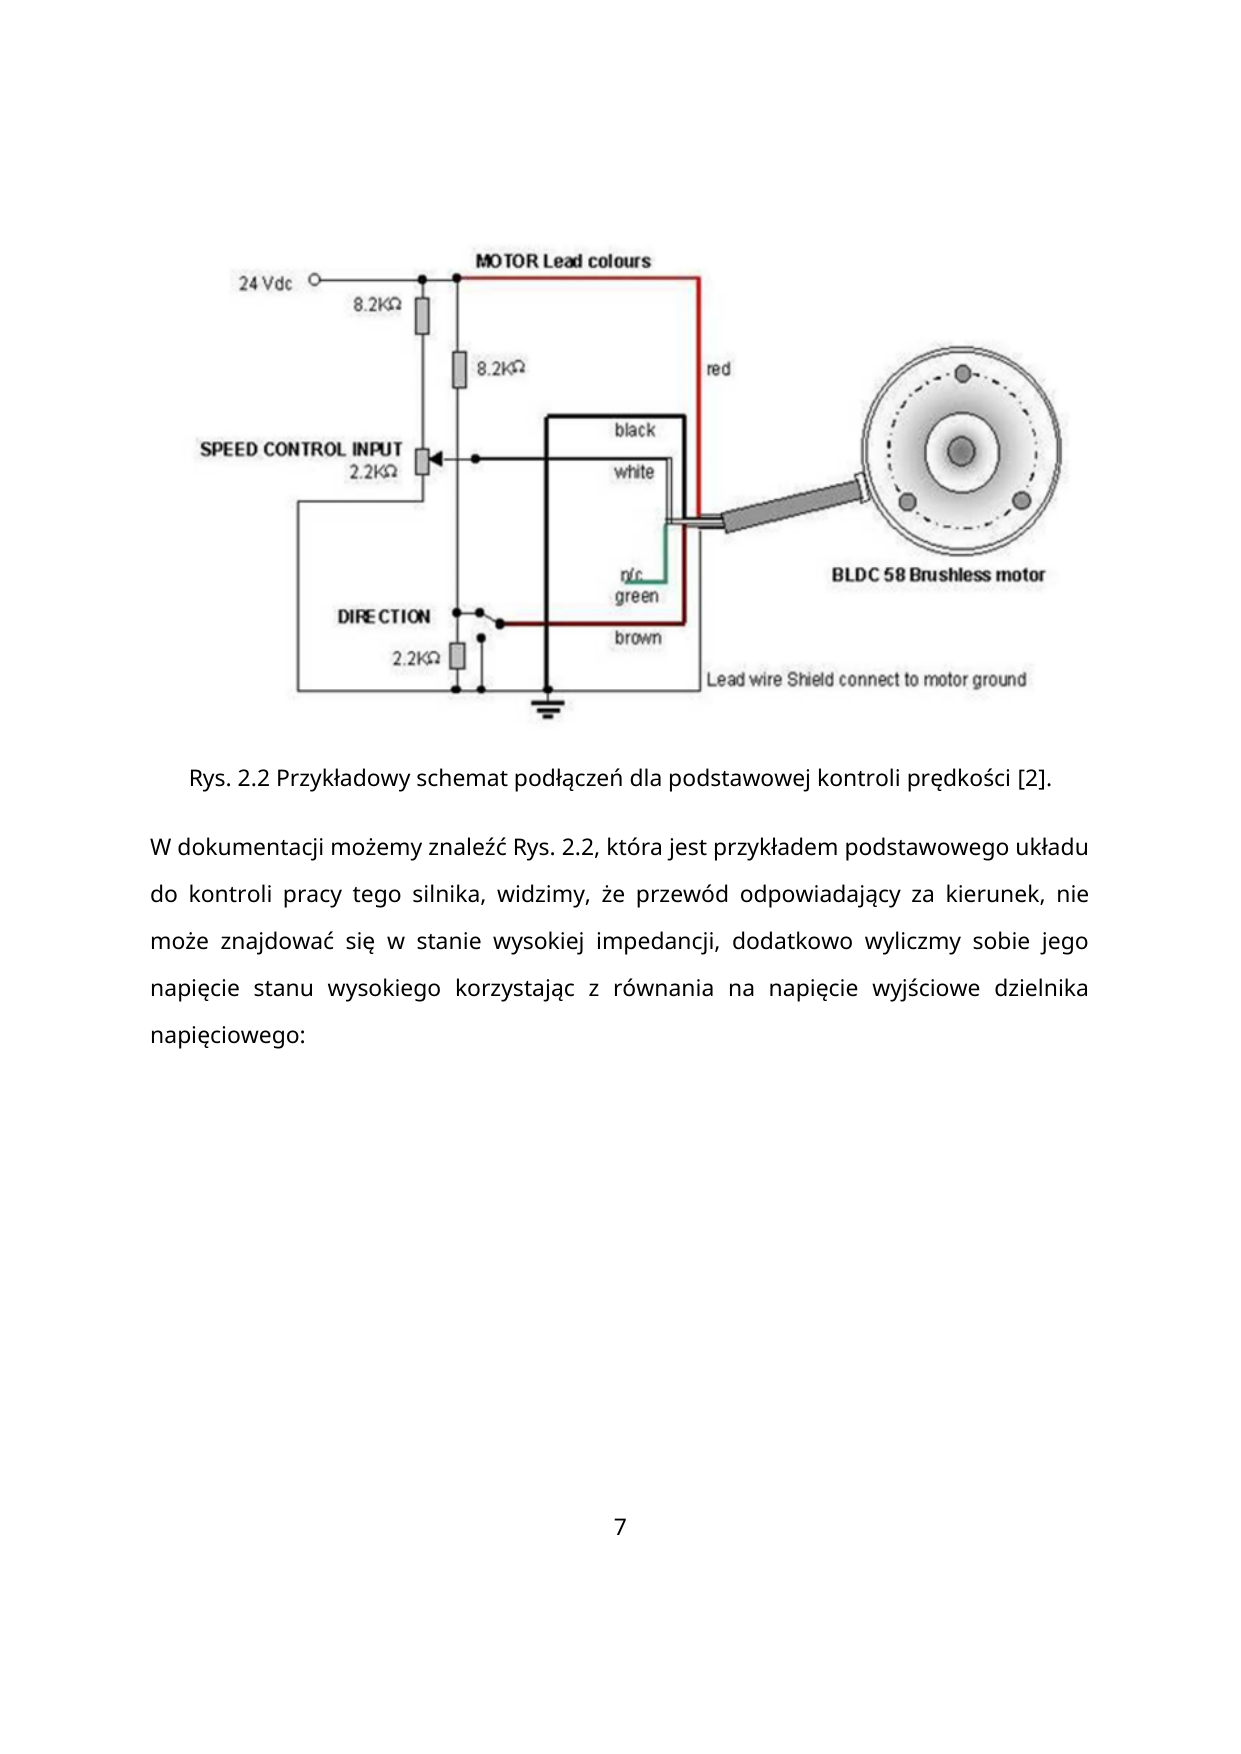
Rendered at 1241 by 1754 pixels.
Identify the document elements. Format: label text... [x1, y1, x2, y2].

picture [150, 234, 1091, 730]
text Rys. 2.2 Przykładowy schemat podłączeń dla podstawowej kontroli prędkości [2]. [150, 762, 1090, 793]
text W dokumentacji możemy znaleźć Rys. 2.2, która jest przykładem podstawowego układu do kontroli pracy tego silnika, widzimy, że przewód odpowiadający za kierunek, nie może znajdować się w stanie wysokiej impedancji, dodatkowo wyliczmy sobie jego napięcie stanu wysokiego korzystając z równania na napięcie wyjściowe dzielnika napięciowego: [150, 831, 1090, 1050]
